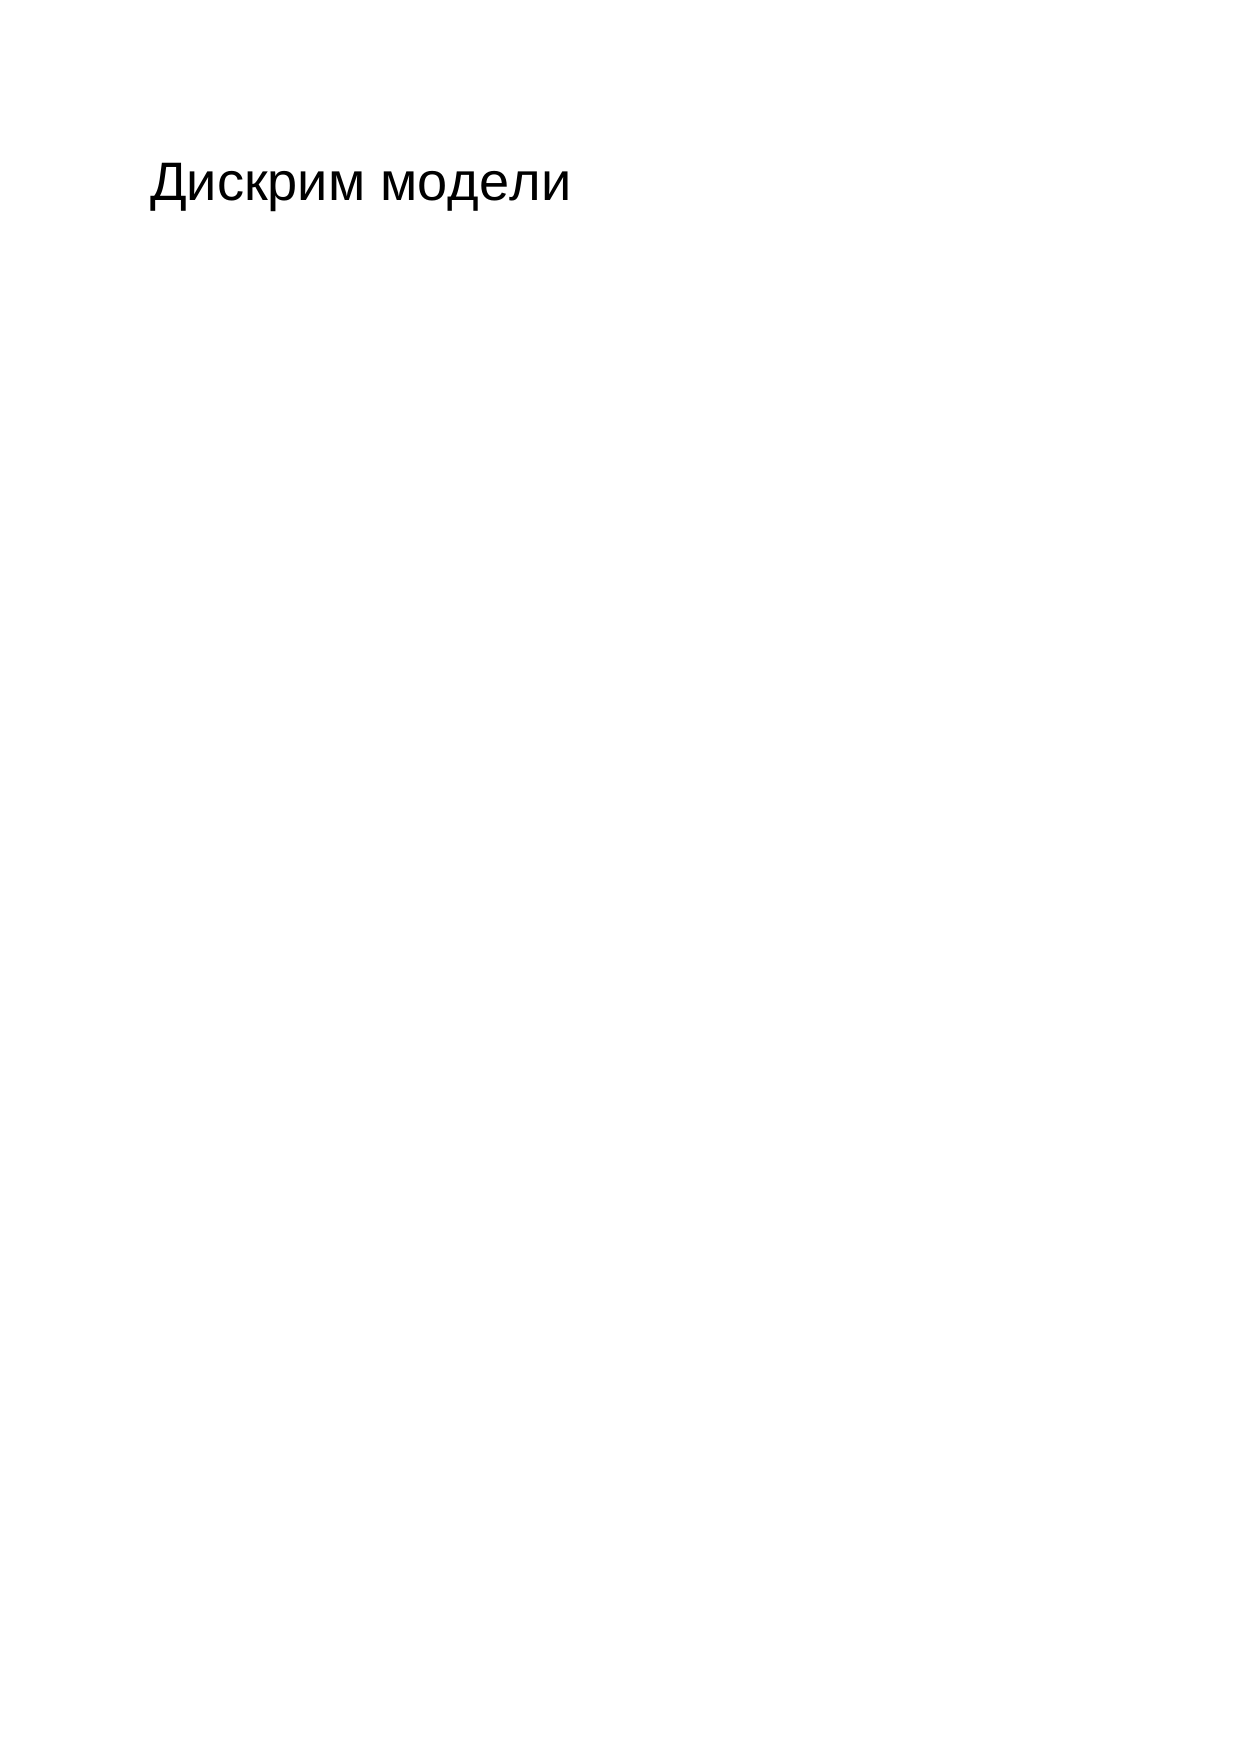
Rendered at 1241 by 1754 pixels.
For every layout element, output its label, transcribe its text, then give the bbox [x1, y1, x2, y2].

title Дискрим модели [150, 150, 1090, 212]
